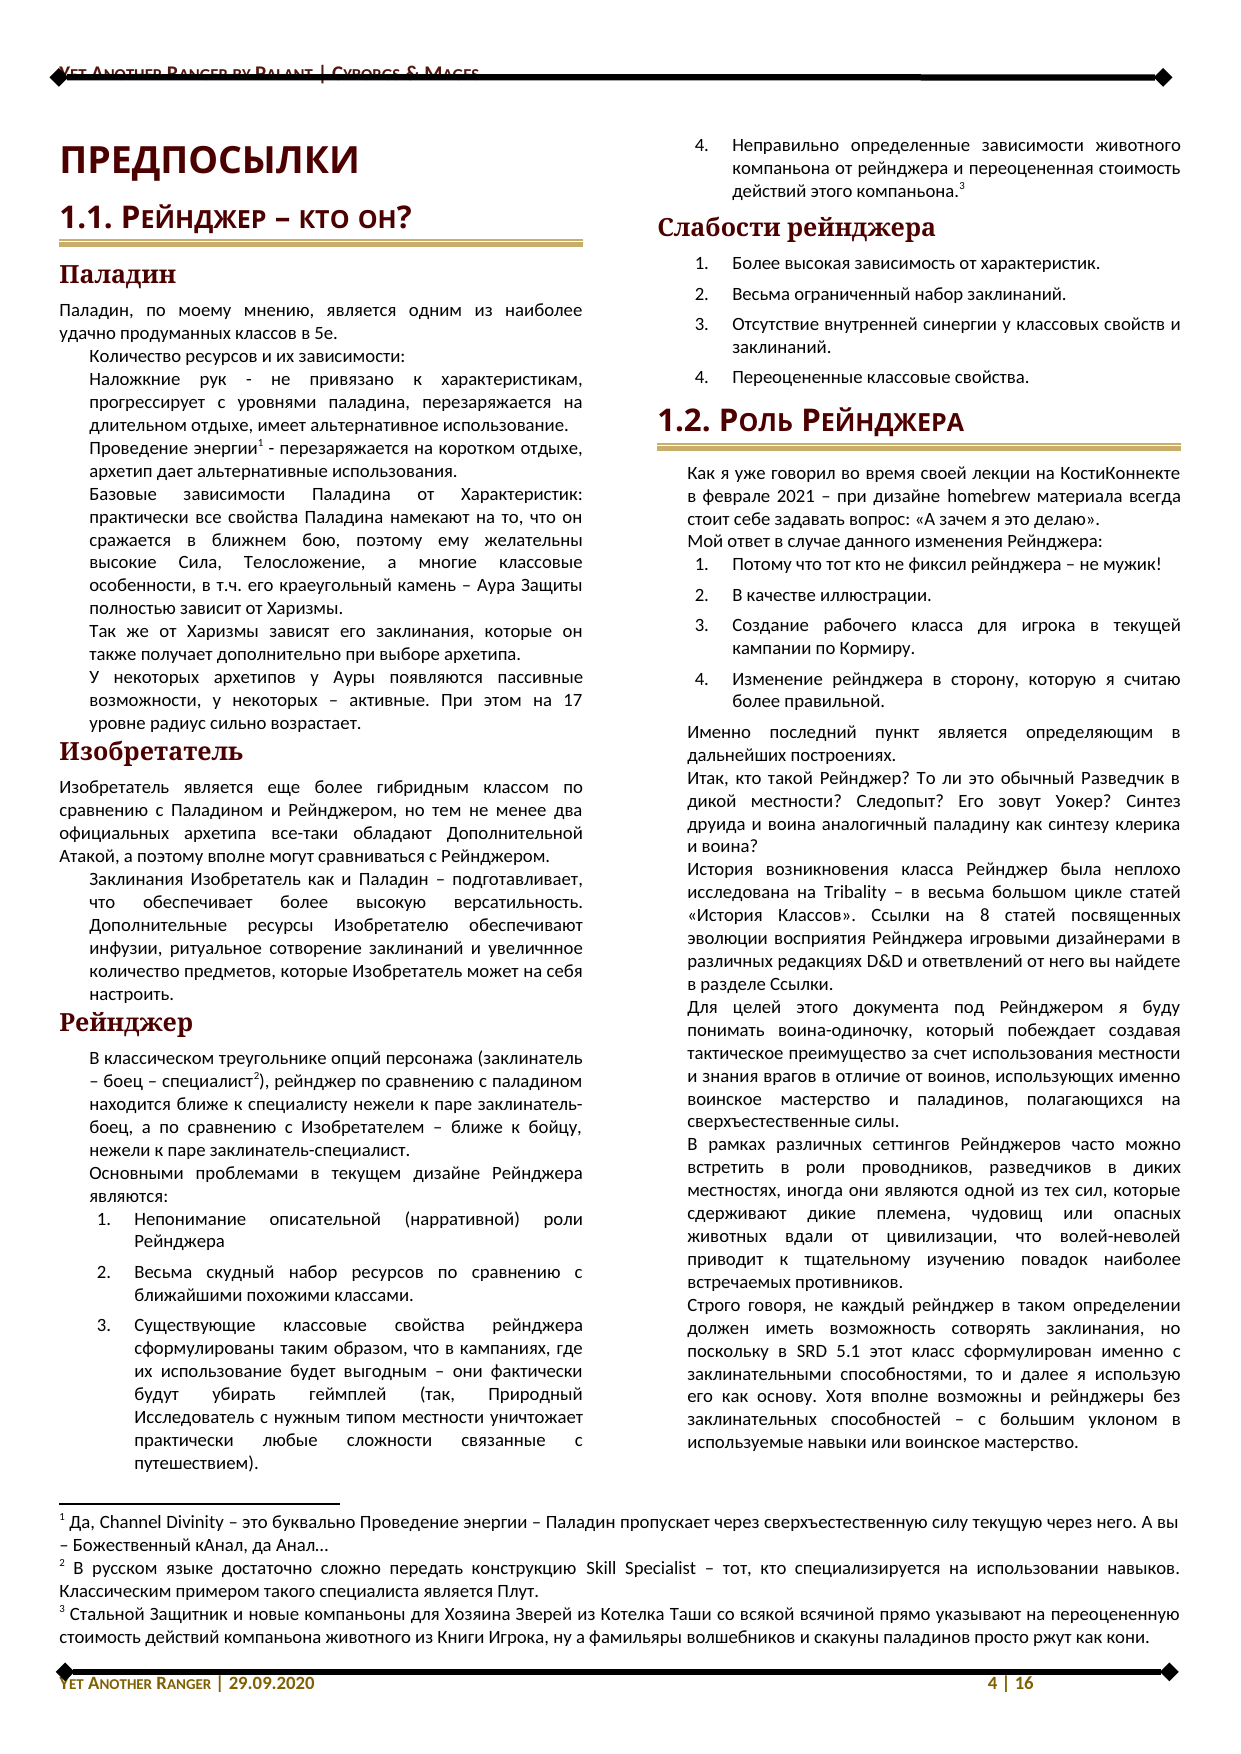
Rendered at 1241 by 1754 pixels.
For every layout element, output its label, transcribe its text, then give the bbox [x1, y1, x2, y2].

list Отсутствие внутренней синергии у классовых свойств и заклинаний. [694, 312, 1181, 358]
subtitle Паладин [59, 257, 583, 291]
list Более высокая зависимость от характеристик. [694, 251, 1181, 274]
text У некоторых архетипов у Ауры появляются пассивные возможности, у некоторых – активные. При этом на 17 уровне радиус сильно возрастает. [89, 665, 583, 734]
list Весьма скудный набор ресурсов по сравнению с ближайшими похожими классами. [97, 1260, 583, 1306]
text Паладин, по моему мнению, является одним из наиболее удачно продуманных классов в 5e. [59, 299, 583, 344]
text Как я уже говорил во время своей лекции на КостиКоннекте в феврале 2021 – при дизайне homebrew материала всегда стоит себе задавать вопрос: «А зачем я это делаю». [687, 461, 1181, 530]
list В качестве иллюстрации. [694, 583, 1181, 606]
text В классическом треугольнике опций персонажа (заклинатель – боец – специалист), рейнджер по сравнению с паладином находится ближе к специалисту нежели к паре заклинатель-боец, а по сравнению с Изобретателем – ближе к бойцу, нежели к паре заклинатель-специалист. [89, 1046, 583, 1161]
text Так же от Харизмы зависят его заклинания, которые он также получает дополнительно при выборе архетипа. [89, 619, 583, 665]
list Потому что тот кто не фиксил рейнджера – не мужик! [694, 553, 1181, 576]
text Базовые зависимости Паладина от Характеристик: практически все свойства Паладина намекают на то, что он сражается в ближнем бою, поэтому ему желательны высокие Сила, Телосложение, а многие классовые особенности, в т.ч. его краеугольный камень – Аура Защиты полностью зависит от Харизмы. [89, 482, 583, 619]
list Непонимание описательной (нарративной) роли Рейнджера [97, 1207, 583, 1253]
text Строго говоря, не каждый рейнджер в таком определении должен иметь возможность сотворять заклинания, но поскольку в SRD 5.1 этот класс сформулирован именно с заклинательными способностями, то и далее я использую его как основу. Хотя вполне возможны и рейнджеры без заклинательных способностей – с большим уклоном в используемые навыки или воинское мастерство. [687, 1293, 1181, 1453]
list Изменение рейнджера в сторону, которую я считаю более правильной. [694, 667, 1181, 713]
list Весьма ограниченный набор заклинаний. [694, 282, 1181, 305]
subtitle 1.2. Роль Рейнджера [657, 398, 1181, 443]
list Переоцененные классовые свойства. [694, 366, 1181, 388]
text Количество ресурсов и их зависимости: [89, 344, 583, 367]
text Итак, кто такой Рейнджер? То ли это обычный Разведчик в дикой местности? Следопыт? Его зовут Уокер? Синтез друида и воина аналогичный паладину как синтезу клерика и воина? [687, 766, 1181, 858]
text Для целей этого документа под Рейнджером я буду понимать воина-одиночку, который побеждает создавая тактическое преимущество за счет использования местности и знания врагов в отличие от воинов, использующих именно воинское мастерство и паладинов, полагающихся на сверхъестественные силы. [687, 995, 1181, 1133]
subtitle 1.1. Рейнджер – кто он? [59, 194, 583, 239]
subtitle Предпосылки [59, 133, 583, 184]
text Изобретатель является еще более гибридным классом по сравнению с Паладином и Рейнджером, но тем не менее два официальных архетипа все-таки обладают Дополнительной Атакой, а поэтому вполне могут сравниваться с Рейнджером. [59, 776, 583, 867]
list Создание рабочего класса для игрока в текущей кампании по Кормиру. [694, 613, 1181, 659]
text Проведение энергии - перезаряжается на коротком отдыхе, архетип дает альтернативные использования. [89, 436, 583, 482]
text Заклинания Изобретатель как и Паладин – подготавливает, что обеспечивает более высокую версатильность. Дополнительные ресурсы Изобретателю обеспечивают инфузии, ритуальное сотворение заклинаний и увеличнное количество предметов, которые Изобретатель может на себя настроить. [89, 867, 583, 1005]
subtitle Рейнджер [59, 1005, 583, 1039]
list Неправильно определенные зависимости животного компаньона от рейнджера и переоцененная стоимость действий этого компаньона. [694, 133, 1181, 202]
text В рамках различных сеттингов Рейнджеров часто можно встретить в роли проводников, разведчиков в диких местностях, иногда они являются одной из тех сил, которые сдерживают дикие племена, чудовищ или опасных животных вдали от цивилизации, что волей-неволей приводит к тщательному изучению повадок наиболее встречаемых противников. [687, 1133, 1181, 1293]
text Именно последний пункт является определяющим в дальнейших построениях. [687, 720, 1181, 766]
text Мой ответ в случае данного изменения Рейнджера: [687, 530, 1181, 553]
subtitle Изобретатель [59, 734, 583, 768]
subtitle Слабости рейнджера [657, 210, 1181, 244]
text История возникновения класса Рейнджер была неплохо исследована на Tribality – в весьма большом цикле статей «История Классов». Ссылки на 8 статей посвященных эволюции восприятия Рейнджера игровыми дизайнерами в различных редакциях D&D и ответвлений от него вы найдете в разделе Ссылки. [687, 858, 1181, 995]
list Существующие классовые свойства рейнджера сформулированы таким образом, что в кампаниях, где их использование будет выгодным – они фактически будут убирать геймплей (так, Природный Исследователь с нужным типом местности уничтожает практически любые сложности связанные с путешествием). [97, 1313, 583, 1474]
text Основными проблемами в текущем дизайне Рейнджера являются: [89, 1161, 583, 1207]
text Наложкние рук - не привязано к характеристикам, прогрессирует с уровнями паладина, перезаряжается на длительном отдыхе, имеет альтернативное использование. [89, 367, 583, 436]
